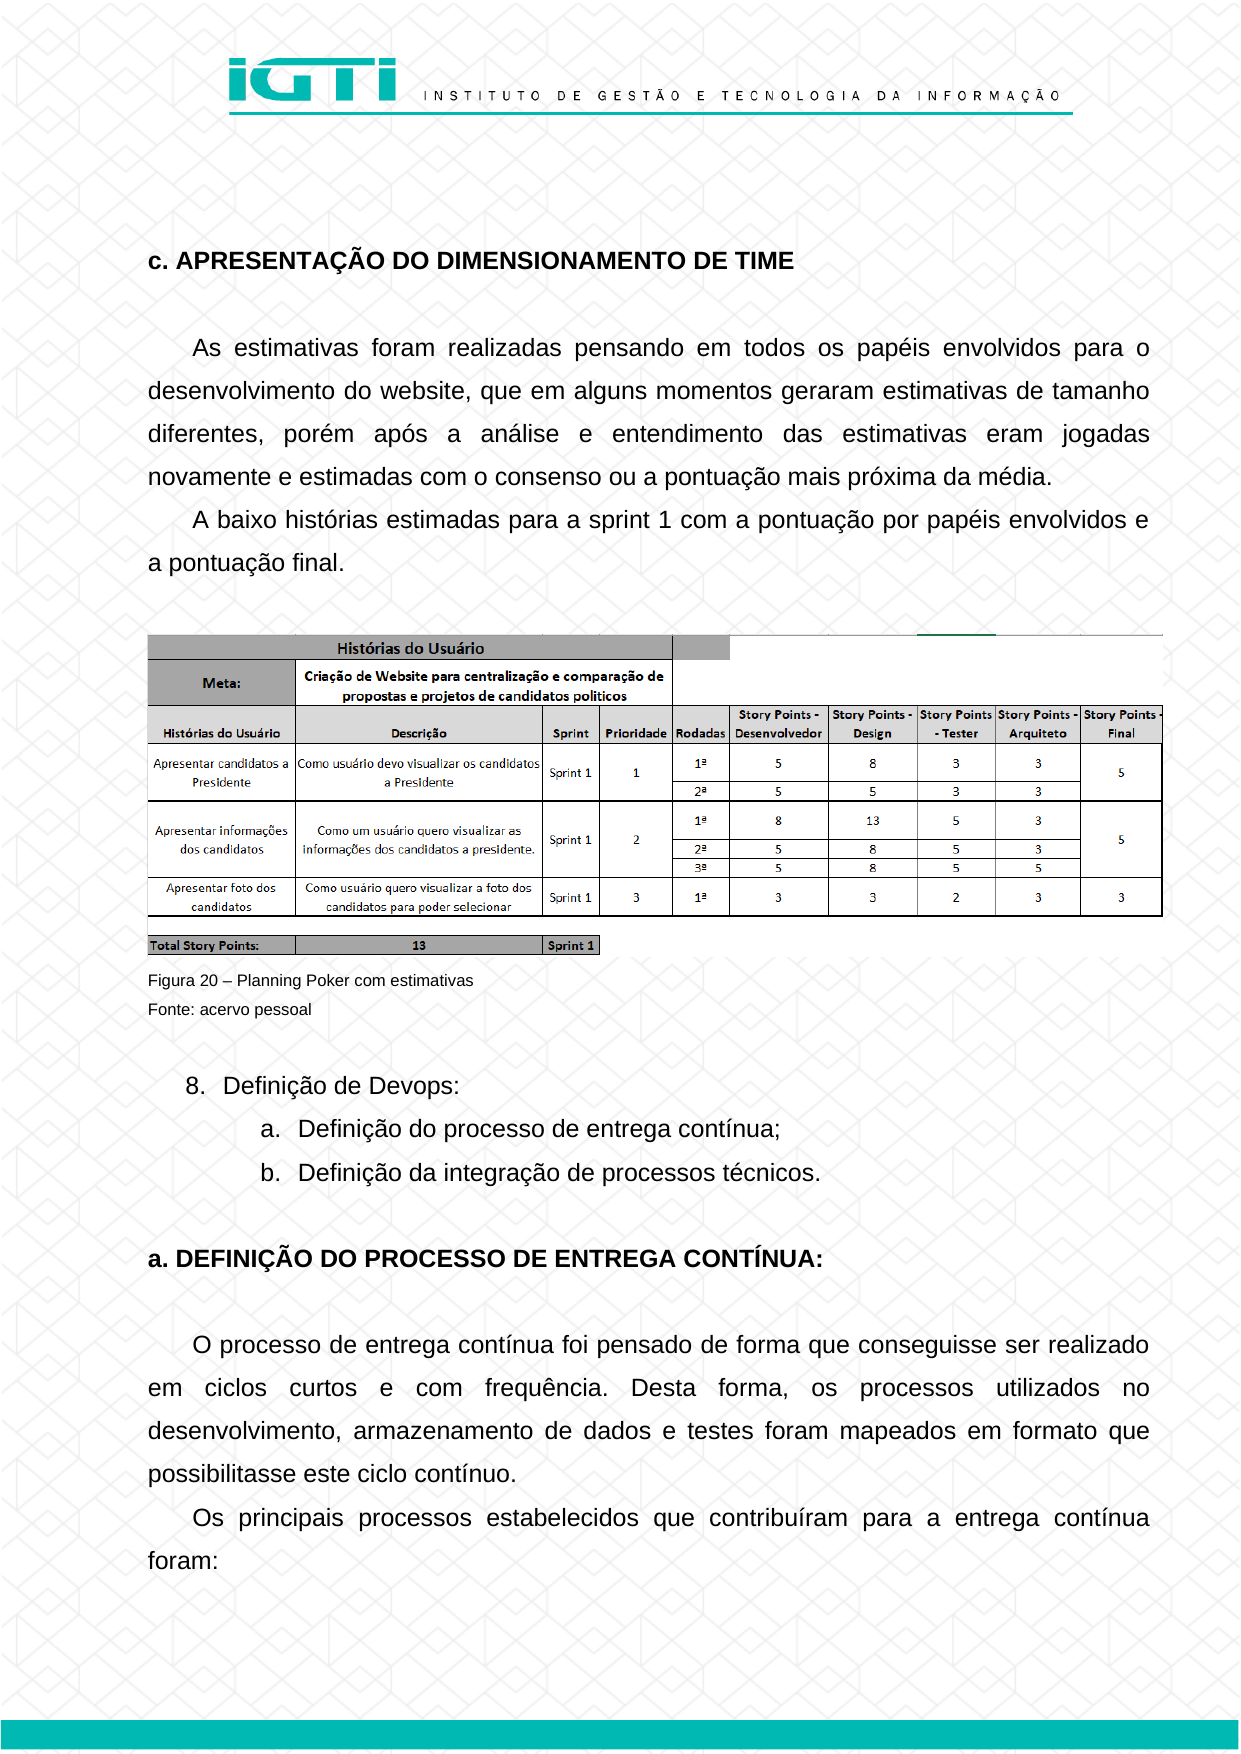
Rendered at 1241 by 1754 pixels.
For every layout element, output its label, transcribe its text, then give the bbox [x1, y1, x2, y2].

list Definição de Devops: [185, 1071, 1152, 1100]
text As estimativas foram realizadas pensando em todos os papéis envolvidos para o desenvolvimento do website, que em alguns momentos geraram estimativas de tamanho diferentes, porém após a análise e entendimento das estimativas eram jogadas novamente e estimadas com o consenso ou a pontuação mais próxima da média. [148, 333, 1152, 491]
text a. DEFINIÇÃO DO PROCESSO DE ENTREGA CONTÍNUA: [148, 1244, 1152, 1273]
text O processo de entrega contínua foi pensado de forma que conseguisse ser realizado em ciclos curtos e com frequência. Desta forma, os processos utilizados no desenvolvimento, armazenamento de dados e testes foram mapeados em formato que possibilitasse este ciclo contínuo. [148, 1330, 1152, 1488]
text Os principais processos estabelecidos que contribuíram para a entrega contínua foram: [148, 1503, 1152, 1574]
text A baixo histórias estimadas para a sprint 1 com a pontuação por papéis envolvidos e a pontuação final. [148, 505, 1152, 577]
text Figura 20 – Planning Poker com estimativas [148, 971, 1152, 990]
picture [1, 3, 1241, 1754]
list Definição do processo de entrega contínua; [260, 1114, 1152, 1143]
list Definição da integração de processos técnicos. [260, 1158, 1152, 1186]
text Fonte: acervo pessoal [148, 999, 1152, 1019]
text c. APRESENTAÇÃO DO DIMENSIONAMENTO DE TIME [148, 246, 1152, 275]
